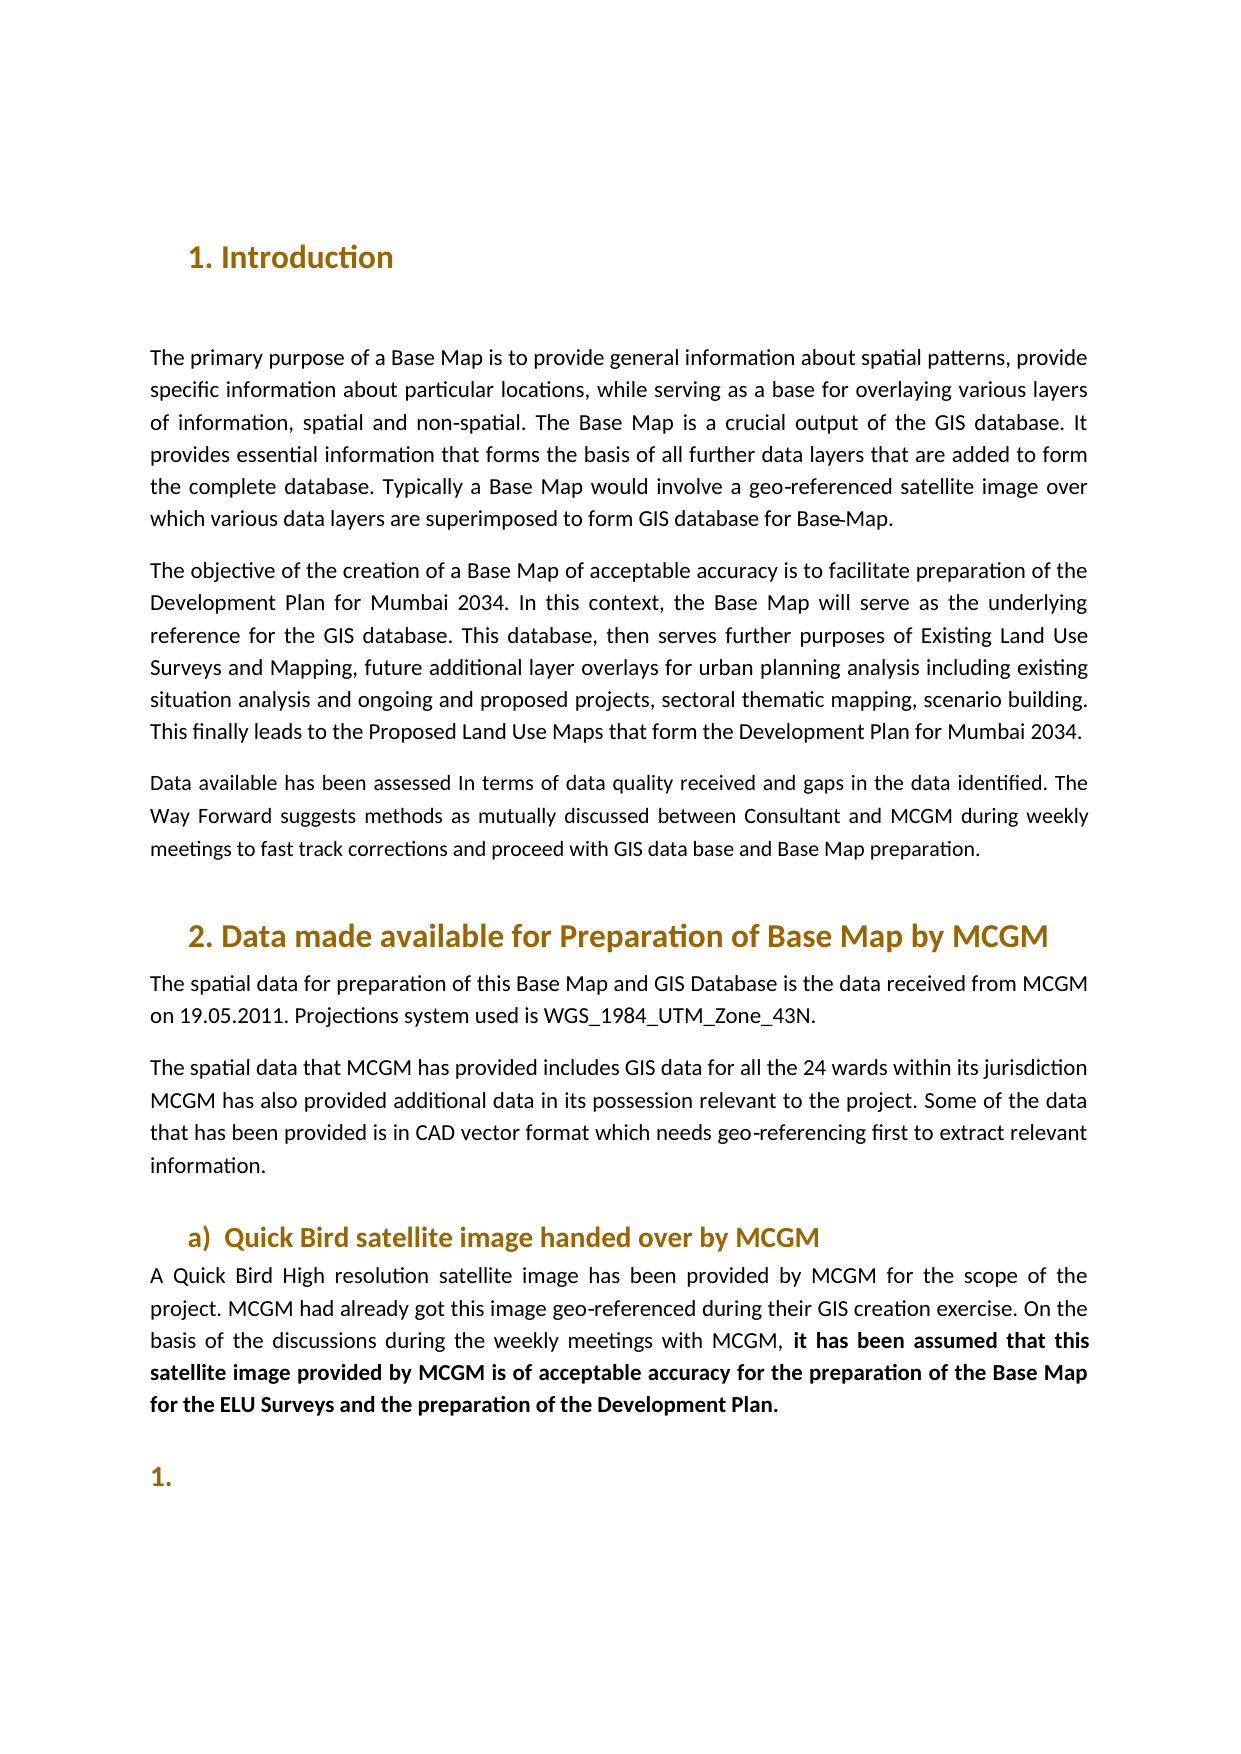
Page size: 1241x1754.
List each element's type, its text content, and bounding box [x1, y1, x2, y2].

text The objective of the creation of a Base Map of acceptable accuracy is to facilitate preparation of the Development Plan for Mumbai 2034. In this context, the Base Map will serve as the underlying reference for the GIS database. This database, then serves further purposes of Existing Land Use Surveys and Mapping, future additional layer overlays for urban planning analysis including existing situation analysis and ongoing and proposed projects, sectoral thematic mapping, scenario building. This finally leads to the Proposed Land Use Maps that form the Development Plan for Mumbai 2034. [150, 556, 1090, 745]
text The spatial data for preparation of this Base Map and GIS Database is the data received from MCGM on 19.05.2011. Projections system used is WGS_1984_UTM_Zone_43N. [150, 969, 1090, 1030]
text The spatial data that MCGM has provided includes GIS data for all the 24 wards within its jurisdiction MCGM has also provided additional data in its possession relevant to the project. Some of the data that has been provided is in CAD vector format which needs geo‐referencing first to extract relevant information. [150, 1053, 1090, 1179]
text The primary purpose of a Base Map is to provide general information about spatial patterns, provide specific information about particular locations, while serving as a base for overlaying various layers of information, spatial and non‐spatial. The Base Map is a crucial output of the GIS database. It provides essential information that forms the basis of all further data layers that are added to form the complete database. Typically a Base Map would involve a geo‐referenced satellite image over which various data layers are superimposed to form GIS database for Base Map. [150, 343, 1090, 532]
text 1. [150, 1458, 1090, 1494]
text A Quick Bird High resolution satellite image has been provided by MCGM for the scope of the project. MCGM had already got this image geo‐referenced during their GIS creation exercise. On the basis of the discussions during the weekly meetings with MCGM, it has been assumed that this satellite image provided by MCGM is of acceptable accuracy for the preparation of the Base Map for the ELU Surveys and the preparation of the Development Plan. [150, 1261, 1090, 1418]
text 1. Introduction [187, 237, 1090, 277]
text a) Quick Bird satellite image handed over by MCGM [187, 1219, 1090, 1255]
text Data available has been assessed In terms of data quality received and gaps in the data identified. The Way Forward suggests methods as mutually discussed between Consultant and MCGM during weekly meetings to fast track corrections and proceed with GIS data base and Base Map preparation. [150, 769, 1090, 862]
text 2. Data made available for Preparation of Base Map by MCGM [150, 915, 1088, 956]
